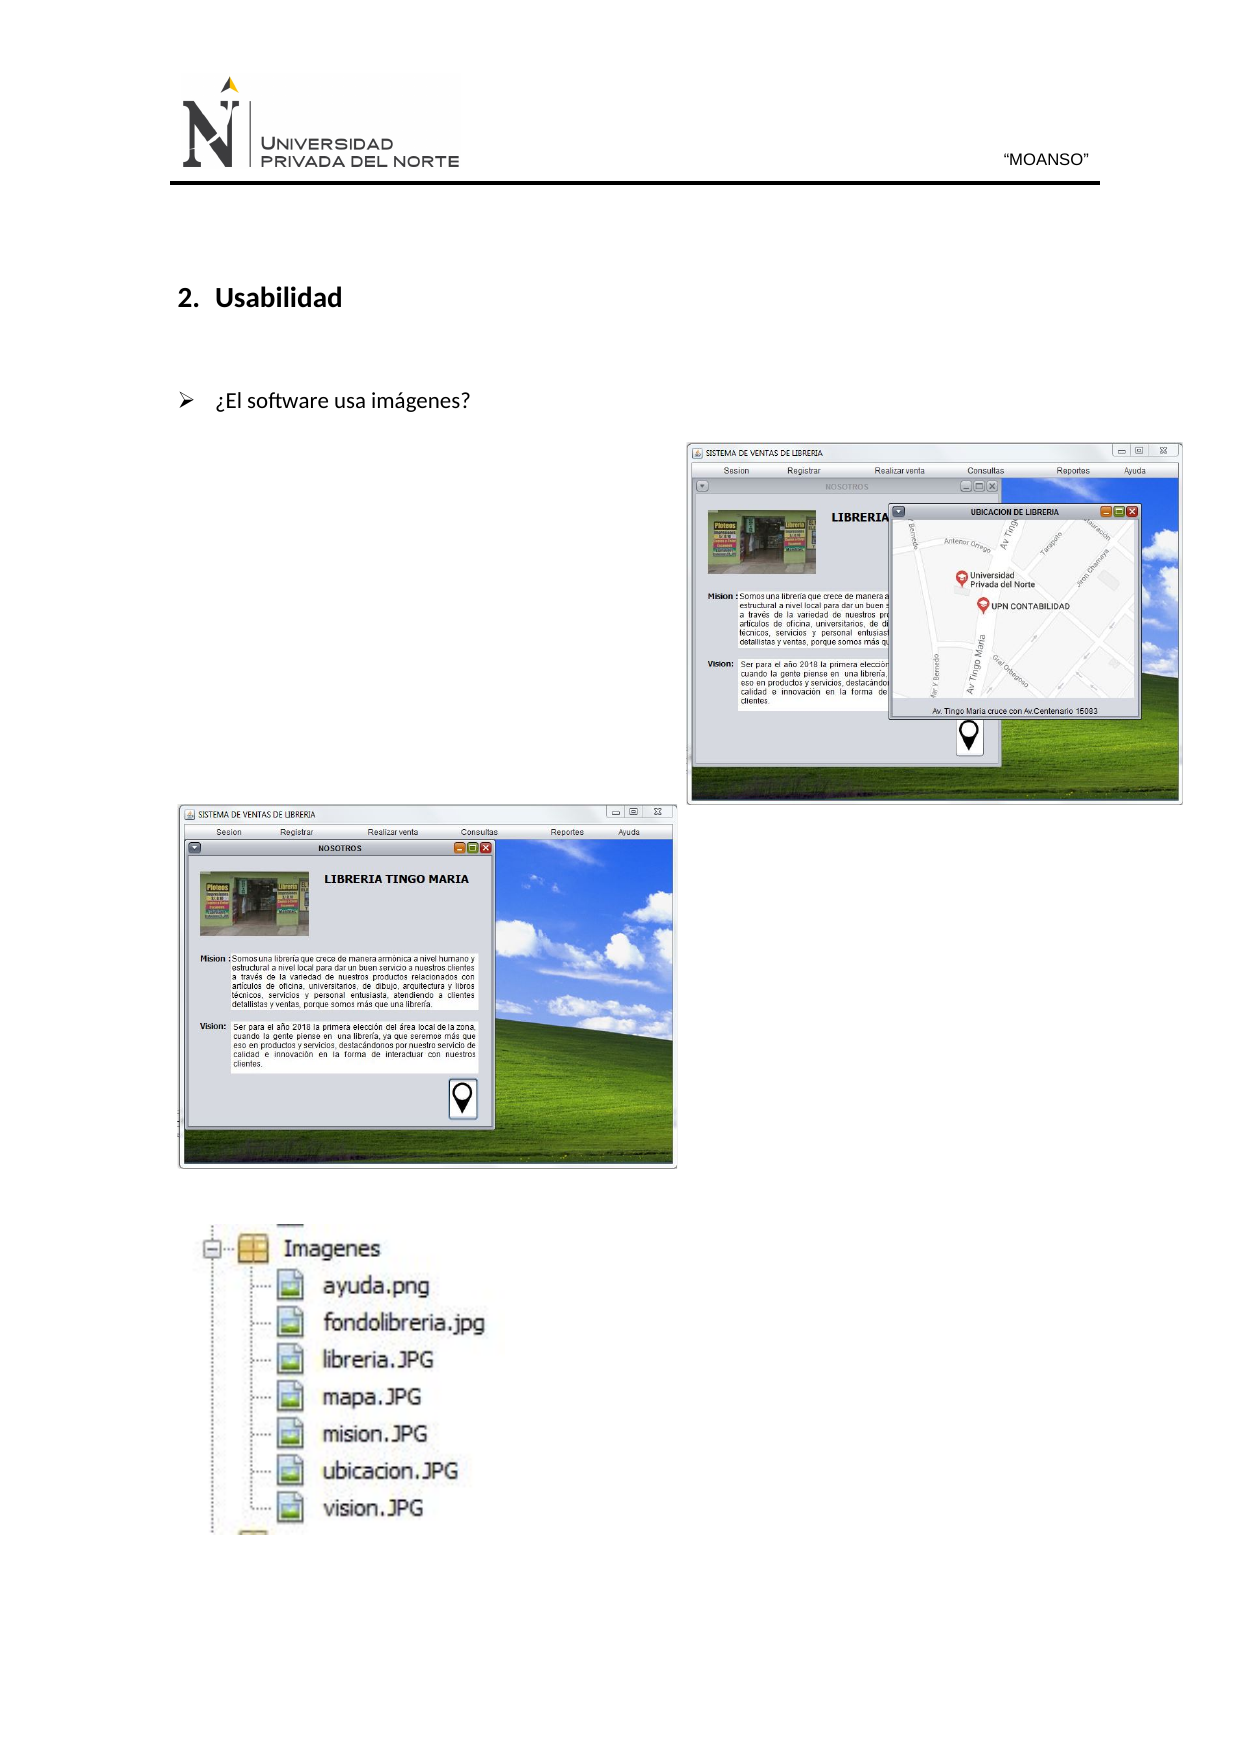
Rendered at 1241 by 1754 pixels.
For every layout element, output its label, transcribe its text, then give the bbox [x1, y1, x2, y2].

picture [177, 804, 678, 1169]
picture [177, 1224, 505, 1535]
list Usabilidad [177, 279, 1092, 314]
picture [181, 73, 462, 169]
list ¿El software usa imágenes? [177, 386, 1092, 414]
picture [686, 442, 1183, 805]
